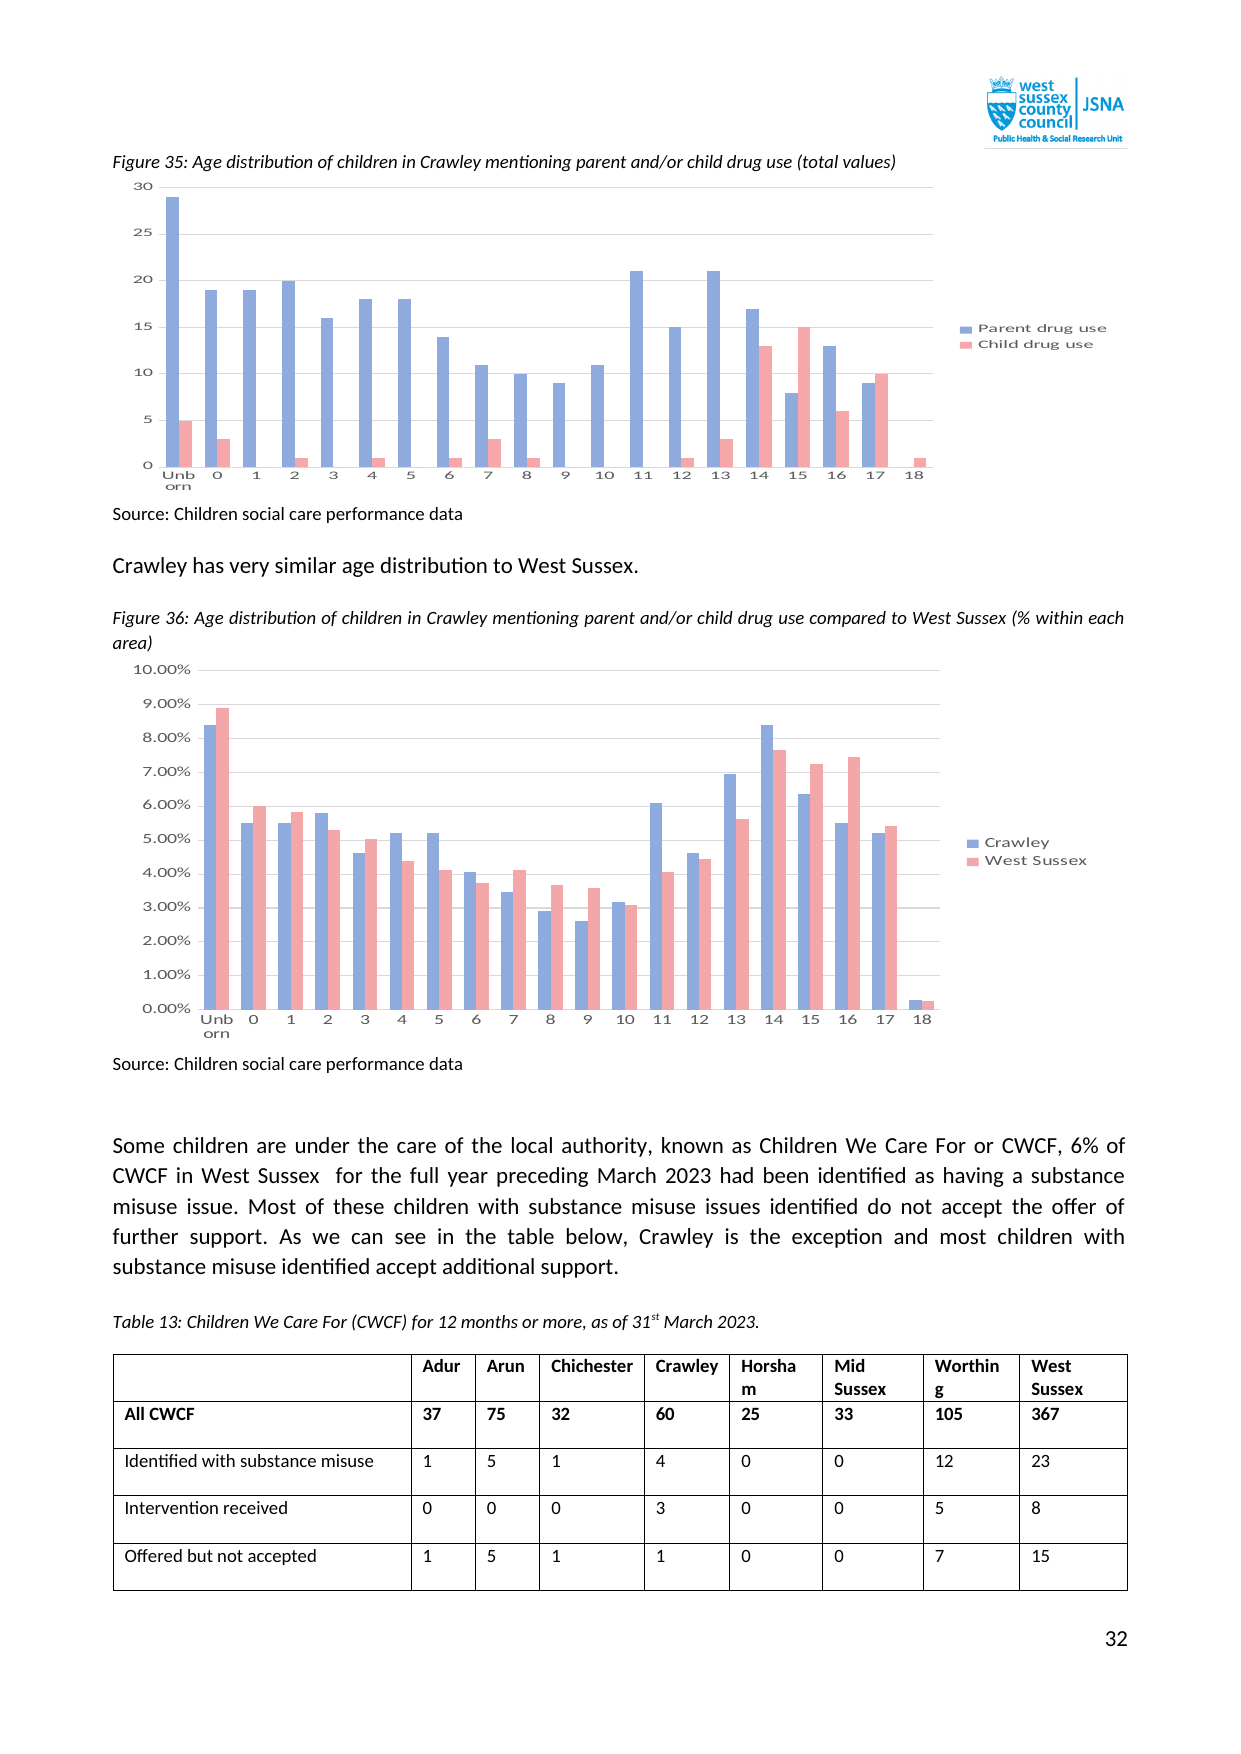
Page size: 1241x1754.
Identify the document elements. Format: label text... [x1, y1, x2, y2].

table_cell 5 [924, 1496, 1019, 1543]
table_cell 3 [645, 1496, 729, 1543]
table_cell 12 [924, 1449, 1019, 1495]
table_cell 0 [823, 1449, 923, 1495]
table_cell 105 [924, 1402, 1019, 1448]
table_cell 0 [730, 1449, 822, 1495]
table_cell 0 [412, 1496, 475, 1543]
table_header Crawley [645, 1355, 729, 1401]
table_cell Intervention received [114, 1496, 411, 1543]
table_cell 0 [476, 1496, 539, 1543]
table_cell 0 [540, 1496, 644, 1543]
table_cell 33 [823, 1402, 923, 1448]
table_cell 23 [1020, 1449, 1127, 1495]
table_cell 1 [412, 1544, 475, 1590]
text Crawley has very similar age distribution to West Sussex. [112, 552, 1128, 580]
table_cell 4 [645, 1449, 729, 1495]
table_cell 1 [540, 1544, 644, 1590]
text Table 13: Children We Care For (CWCF) for 12 months or more, as of 31st March 2023. [112, 1310, 1128, 1333]
table_cell 37 [412, 1402, 475, 1448]
table_cell 8 [1020, 1496, 1127, 1543]
table_cell 1 [412, 1449, 475, 1495]
table_cell 75 [476, 1402, 539, 1448]
text Some children are under the care of the local authority, known as Children We Care For or CWCF, 6% of CWCF in West Sussex for the full year preceding March 2023 had been identified as having a substance misuse issue. Most of these children with substance misuse issues identified do not accept the offer of further support. As we can see in the table below, Crawley is the exception and most children with substance misuse identified accept additional support. [112, 1131, 1128, 1280]
table_header [114, 1355, 411, 1401]
table_cell 0 [823, 1544, 923, 1590]
table_cell Identified with substance misuse [114, 1449, 411, 1495]
table_header Mid Sussex [823, 1355, 923, 1401]
table_header Worthing [924, 1355, 1019, 1401]
table_cell 25 [730, 1402, 822, 1448]
table_cell 0 [730, 1496, 822, 1543]
table_cell Offered but not accepted [114, 1544, 411, 1590]
table_header Horsham [730, 1355, 822, 1401]
picture [981, 73, 1128, 149]
table_cell All CWCF [114, 1402, 411, 1448]
table_header Arun [476, 1355, 539, 1401]
table_cell 0 [823, 1496, 923, 1543]
table_cell 60 [645, 1402, 729, 1448]
table_cell 5 [476, 1449, 539, 1495]
table_header West Sussex [1020, 1355, 1127, 1401]
text Figure 36: Age distribution of children in Crawley mentioning parent and/or child drug use compared to West Sussex (% within each area) [112, 607, 1128, 654]
table_cell 15 [1020, 1544, 1127, 1590]
table_cell 0 [730, 1544, 822, 1590]
table_cell 32 [540, 1402, 644, 1448]
table_header Adur [412, 1355, 475, 1401]
text Figure 35: Age distribution of children in Crawley mentioning parent and/or child drug use (total values) [112, 150, 1128, 175]
text Source: Children social care performance data [112, 1052, 1128, 1075]
table_cell 7 [924, 1544, 1019, 1590]
table_cell 367 [1020, 1402, 1127, 1448]
table_header Chichester [540, 1355, 644, 1401]
table_cell 5 [476, 1544, 539, 1590]
table_cell 1 [540, 1449, 644, 1495]
table_cell 1 [645, 1544, 729, 1590]
text Source: Children social care performance data [112, 502, 1128, 525]
